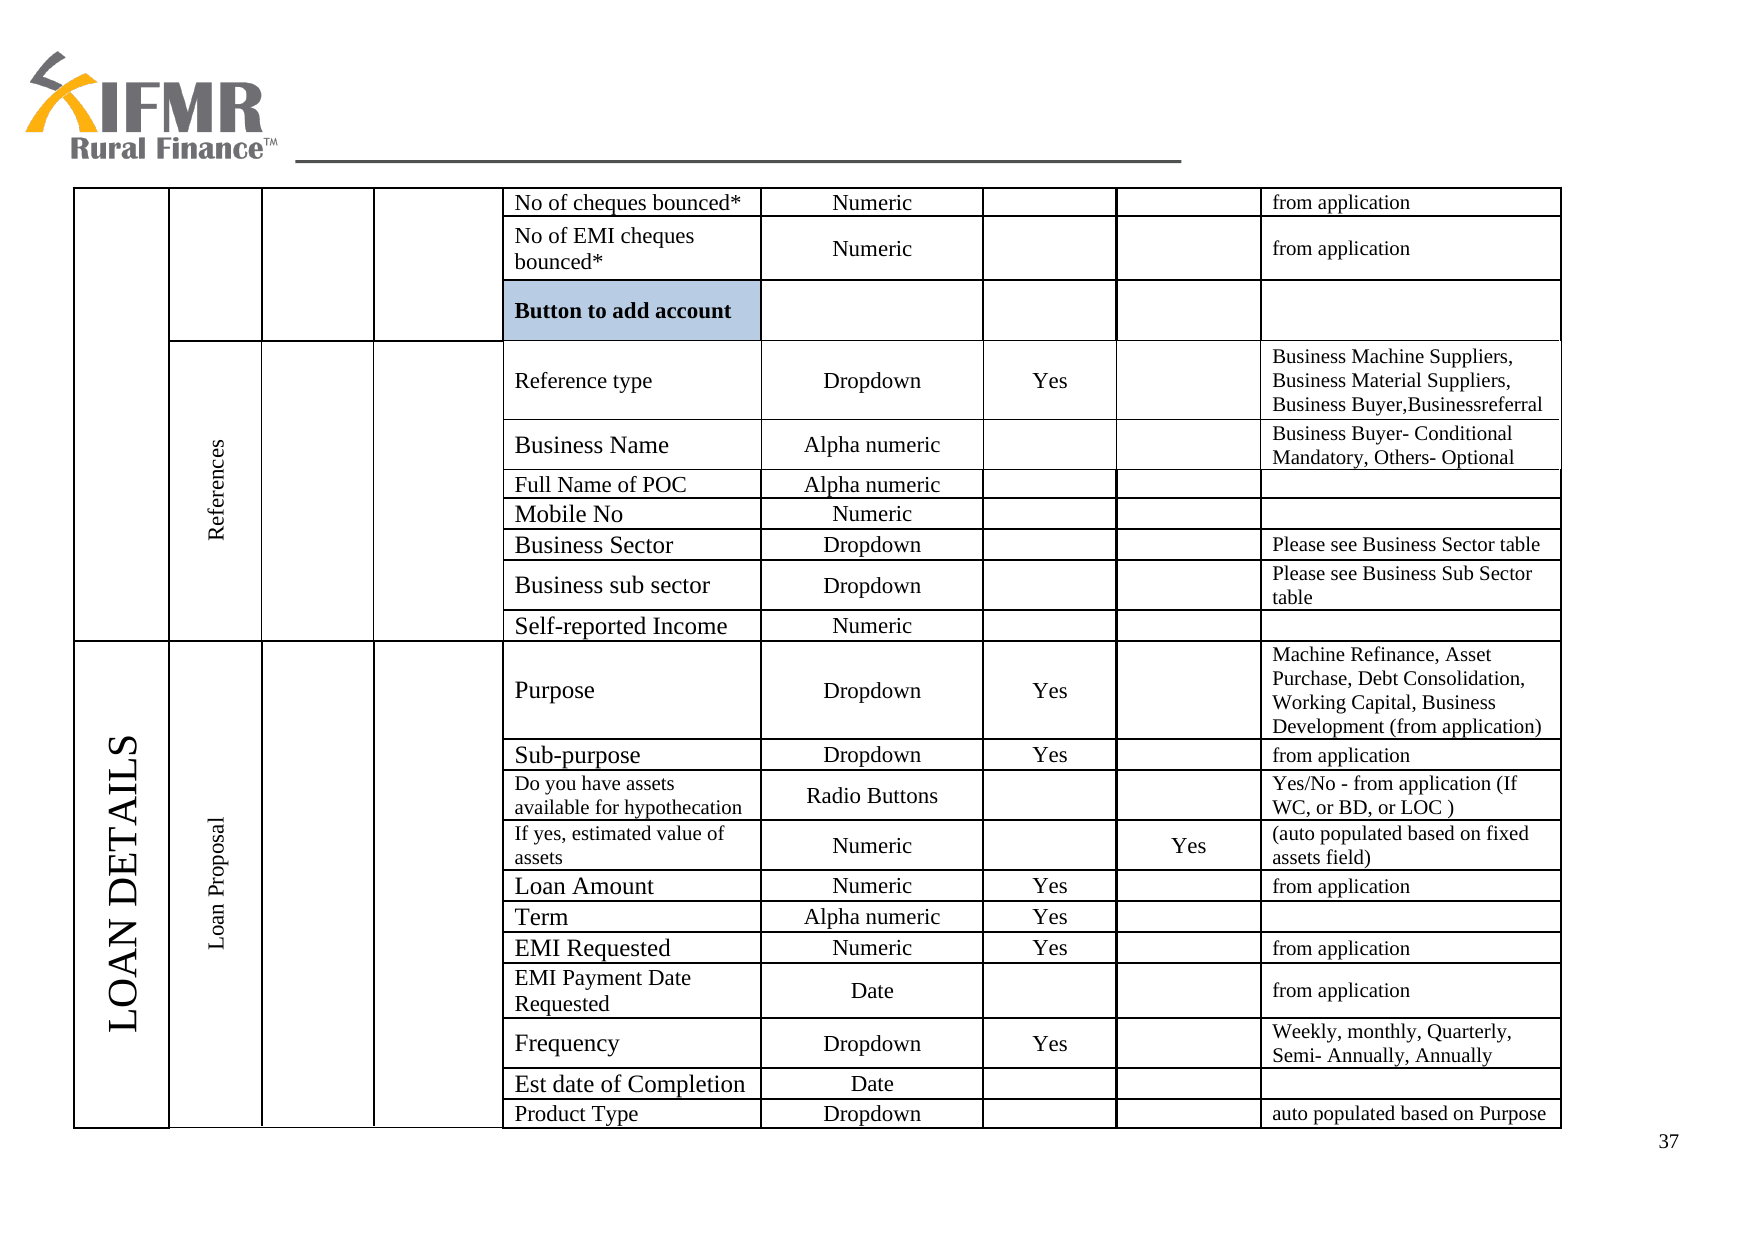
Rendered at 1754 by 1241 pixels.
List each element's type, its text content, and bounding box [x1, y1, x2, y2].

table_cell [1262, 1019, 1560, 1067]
table_cell [984, 530, 1115, 559]
table_cell Do you have assets available for hypothecation [504, 771, 760, 819]
table_cell [984, 499, 1115, 528]
table_cell [984, 821, 1115, 869]
table_cell Numeric [762, 611, 982, 640]
table_cell Yes [984, 902, 1115, 931]
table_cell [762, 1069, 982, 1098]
table_cell Yes [984, 740, 1115, 769]
table_cell [1118, 771, 1260, 819]
table_cell Radio Buttons [762, 771, 982, 819]
table_cell Numeric [762, 189, 982, 215]
table_cell Business sub sector [504, 561, 760, 609]
table_cell [1118, 740, 1260, 769]
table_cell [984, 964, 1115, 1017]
table_cell LOAN DETAILS [75, 642, 168, 1127]
table_cell Dropdown [762, 642, 982, 738]
table_cell Button to add account [504, 281, 760, 340]
table_cell [1262, 902, 1560, 931]
table_cell [1118, 217, 1260, 279]
table_cell Alpha numeric [762, 470, 982, 497]
table_cell [984, 771, 1115, 819]
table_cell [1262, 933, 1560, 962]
picture [18, 45, 284, 166]
table_cell [1262, 281, 1560, 340]
table_cell [1118, 902, 1260, 931]
table_cell Business Sector [504, 530, 760, 559]
table_cell [984, 217, 1115, 279]
table_cell Numeric [762, 217, 982, 279]
table_cell [262, 642, 373, 1127]
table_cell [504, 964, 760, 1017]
table_cell Term [504, 902, 760, 931]
table_cell [1118, 530, 1260, 559]
table_cell Sub-purpose [504, 740, 760, 769]
table_cell Loan Proposal [170, 642, 262, 1127]
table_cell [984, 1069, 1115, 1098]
table_cell [984, 420, 1116, 469]
table_cell [762, 281, 982, 340]
table_cell [1118, 470, 1260, 497]
table_cell Please see Business Sector table [1262, 530, 1560, 559]
table_cell from application [1262, 189, 1560, 215]
table_cell Dropdown [762, 561, 982, 609]
table_cell [1118, 189, 1260, 215]
table_cell Please see Business Sub Sector table [1262, 561, 1560, 609]
table_cell from application [1262, 217, 1560, 279]
table_cell Self-reported Income [504, 611, 760, 640]
table_cell No of cheques bounced* [504, 189, 760, 215]
table_cell Alpha numeric [762, 420, 983, 469]
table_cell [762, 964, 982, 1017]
table_cell [1117, 420, 1260, 469]
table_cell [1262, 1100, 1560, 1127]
table_cell [374, 342, 503, 640]
table_cell Numeric [762, 499, 982, 528]
table_cell Yes/No - from application (If WC, or BD, or LOC ) [1262, 771, 1560, 819]
table_cell from application [1262, 740, 1560, 769]
table_cell Yes [984, 642, 1115, 738]
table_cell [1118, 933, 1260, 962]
table_cell [1118, 499, 1260, 528]
table_cell [1118, 642, 1260, 738]
table_cell Full Name of POC [504, 470, 760, 497]
table_cell Numeric [762, 871, 982, 900]
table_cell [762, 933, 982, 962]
table_cell [1118, 611, 1260, 640]
table_cell [984, 189, 1115, 215]
table_cell Yes [984, 871, 1115, 900]
table_cell Dropdown [762, 530, 982, 559]
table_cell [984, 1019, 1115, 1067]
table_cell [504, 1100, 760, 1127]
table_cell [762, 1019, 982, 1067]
table_cell Mobile No [504, 499, 760, 528]
table_cell [374, 642, 502, 1127]
table_cell Yes [984, 341, 1116, 418]
table_cell [1118, 871, 1260, 900]
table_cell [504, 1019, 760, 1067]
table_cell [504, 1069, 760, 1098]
table_cell Machine Refinance, Asset Purchase, Debt Consolidation, Working Capital, Business Development (from application) [1262, 642, 1560, 738]
table_cell [984, 281, 1115, 340]
table_cell [1118, 281, 1260, 340]
table_cell [1262, 469, 1560, 497]
table_cell No of EMI cheques bounced* [504, 217, 760, 279]
table_cell [984, 561, 1115, 609]
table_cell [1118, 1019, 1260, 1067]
table_cell [984, 470, 1115, 497]
table_cell Numeric [762, 821, 982, 869]
table_cell Alpha numeric [762, 902, 982, 931]
table_cell Dropdown [762, 740, 982, 769]
table_cell [1262, 611, 1560, 640]
table_cell [1117, 341, 1260, 418]
table_cell If yes, estimated value of assets [504, 821, 760, 869]
table_cell [984, 611, 1115, 640]
table_cell Dropdown [762, 341, 983, 418]
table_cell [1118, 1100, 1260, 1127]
table_cell [1118, 561, 1260, 609]
table_cell Purpose [504, 642, 760, 738]
table_cell from application [1262, 871, 1560, 900]
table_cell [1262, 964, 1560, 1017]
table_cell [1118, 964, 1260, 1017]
table_cell Business Machine Suppliers, Business Material Suppliers, Business Buyer,Businessreferral [1261, 340, 1561, 418]
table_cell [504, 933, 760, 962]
table_cell Business Name [504, 420, 761, 469]
table_cell (auto populated based on fixed assets field) [1262, 821, 1560, 869]
table_cell [1262, 499, 1560, 528]
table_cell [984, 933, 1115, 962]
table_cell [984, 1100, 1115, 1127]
table_cell References [170, 342, 261, 640]
table_cell Yes [1118, 821, 1260, 869]
table_cell Reference type [504, 341, 761, 418]
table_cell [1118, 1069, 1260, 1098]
table_cell Business Buyer- Conditional Mandatory, Others- Optional [1261, 419, 1561, 469]
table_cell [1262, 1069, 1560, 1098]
table_cell Loan Amount [504, 871, 760, 900]
table_cell [262, 342, 373, 640]
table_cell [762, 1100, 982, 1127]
